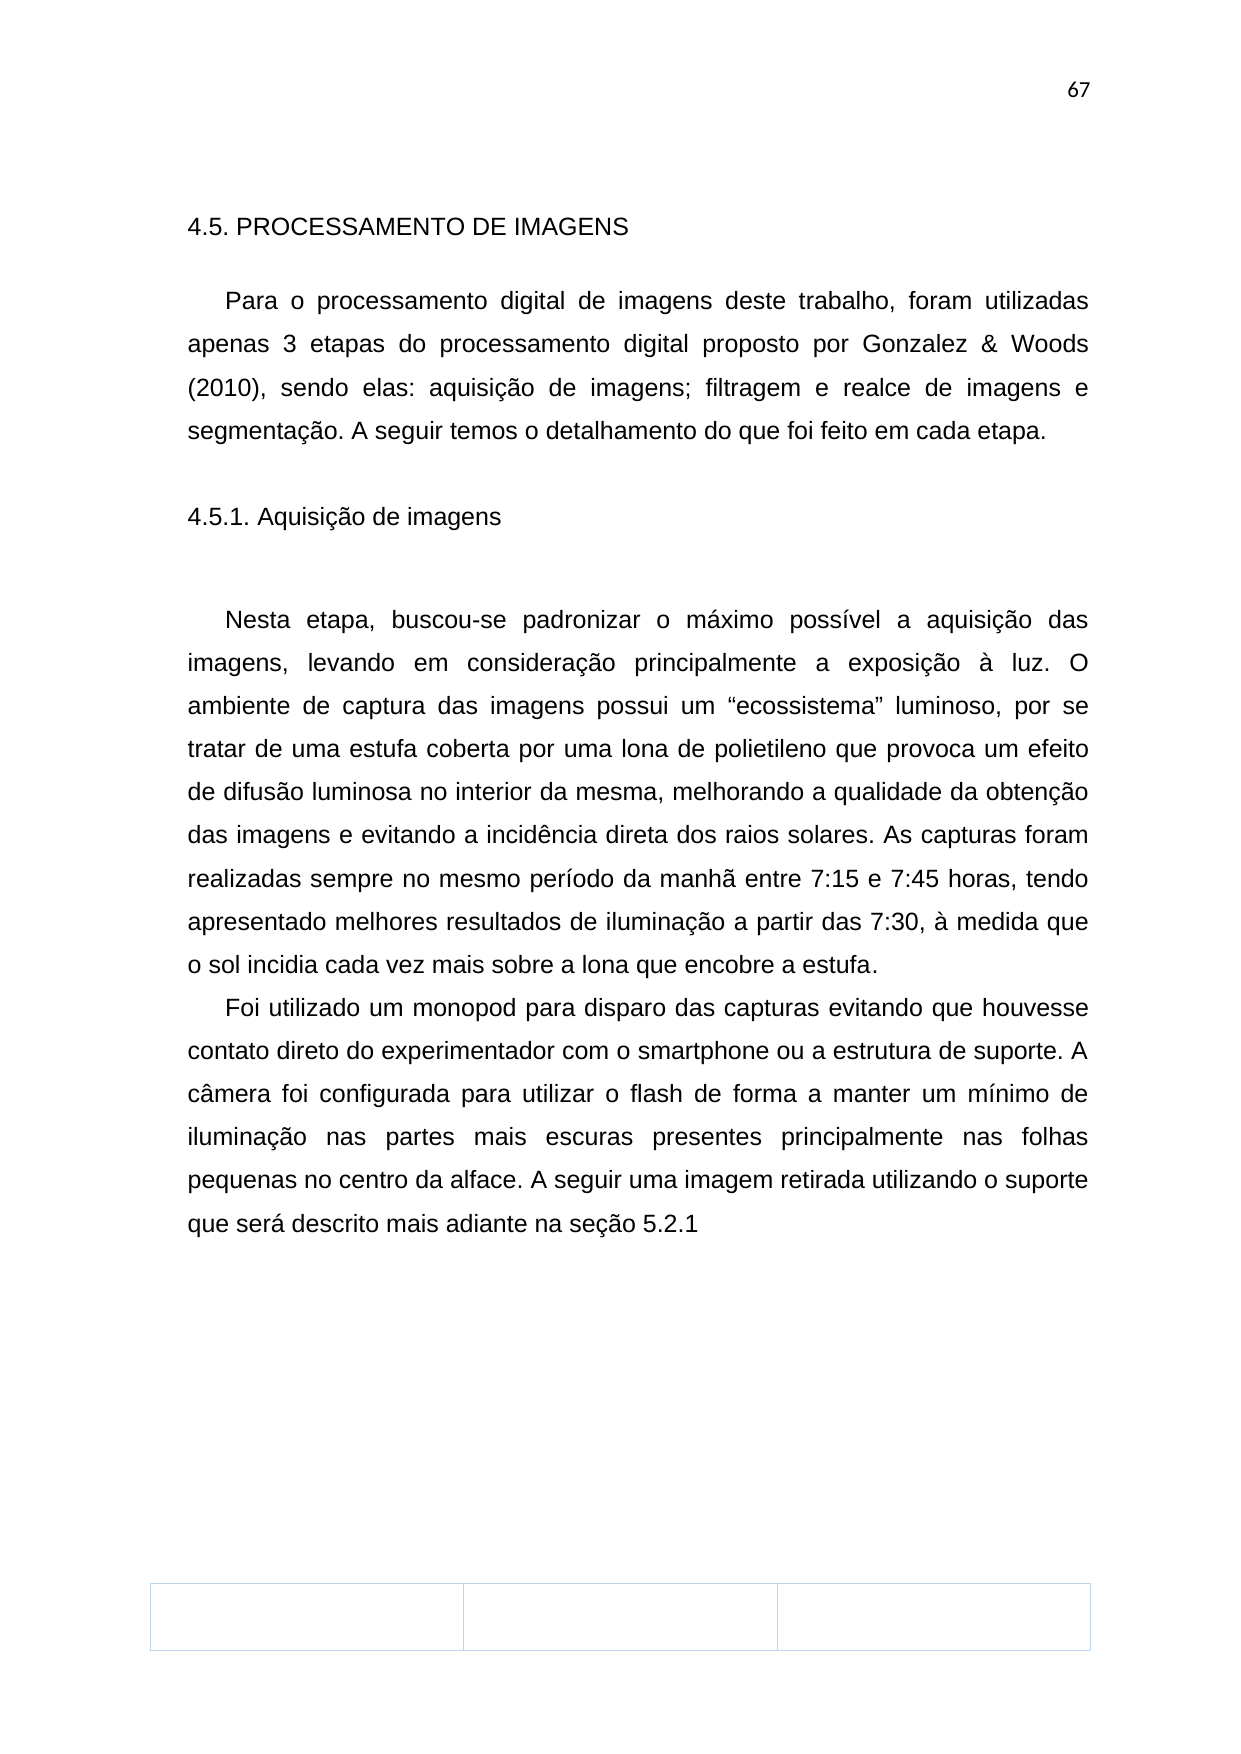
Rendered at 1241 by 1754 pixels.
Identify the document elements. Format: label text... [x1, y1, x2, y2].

text 4.5.1. Aquisição de imagens [150, 502, 1090, 531]
text Foi utilizado um monopod para disparo das capturas evitando que houvesse contato direto do experimentador com o smartphone ou a estrutura de suporte. A câmera foi configurada para utilizar o flash de forma a manter um mínimo de iluminação nas partes mais escuras presentes principalmente nas folhas pequenas no centro da alface. A seguir uma imagem retirada utilizando o suporte que será descrito mais adiante na seção 5.2.1 [150, 993, 1090, 1237]
text Para o processamento digital de imagens deste trabalho, foram utilizadas apenas 3 etapas do processamento digital proposto por Gonzalez & Woods (2010), sendo elas: aquisição de imagens; filtragem e realce de imagens e segmentação. A seguir temos o detalhamento do que foi feito em cada etapa. [150, 286, 1090, 444]
text 4.5. PROCESSAMENTO DE IMAGENS [187, 212, 1090, 241]
text Nesta etapa, buscou-se padronizar o máximo possível a aquisição das imagens, levando em consideração principalmente a exposição à luz. O ambiente de captura das imagens possui um “ecossistema” luminoso, por se tratar de uma estufa coberta por uma lona de polietileno que provoca um efeito de difusão luminosa no interior da mesma, melhorando a qualidade da obtenção das imagens e evitando a incidência direta dos raios solares. As capturas foram realizadas sempre no mesmo período da manhã entre 7:15 e 7:45 horas, tendo apresentado melhores resultados de iluminação a partir das 7:30, à medida que o sol incidia cada vez mais sobre a lona que encobre a estufa. [150, 605, 1090, 978]
